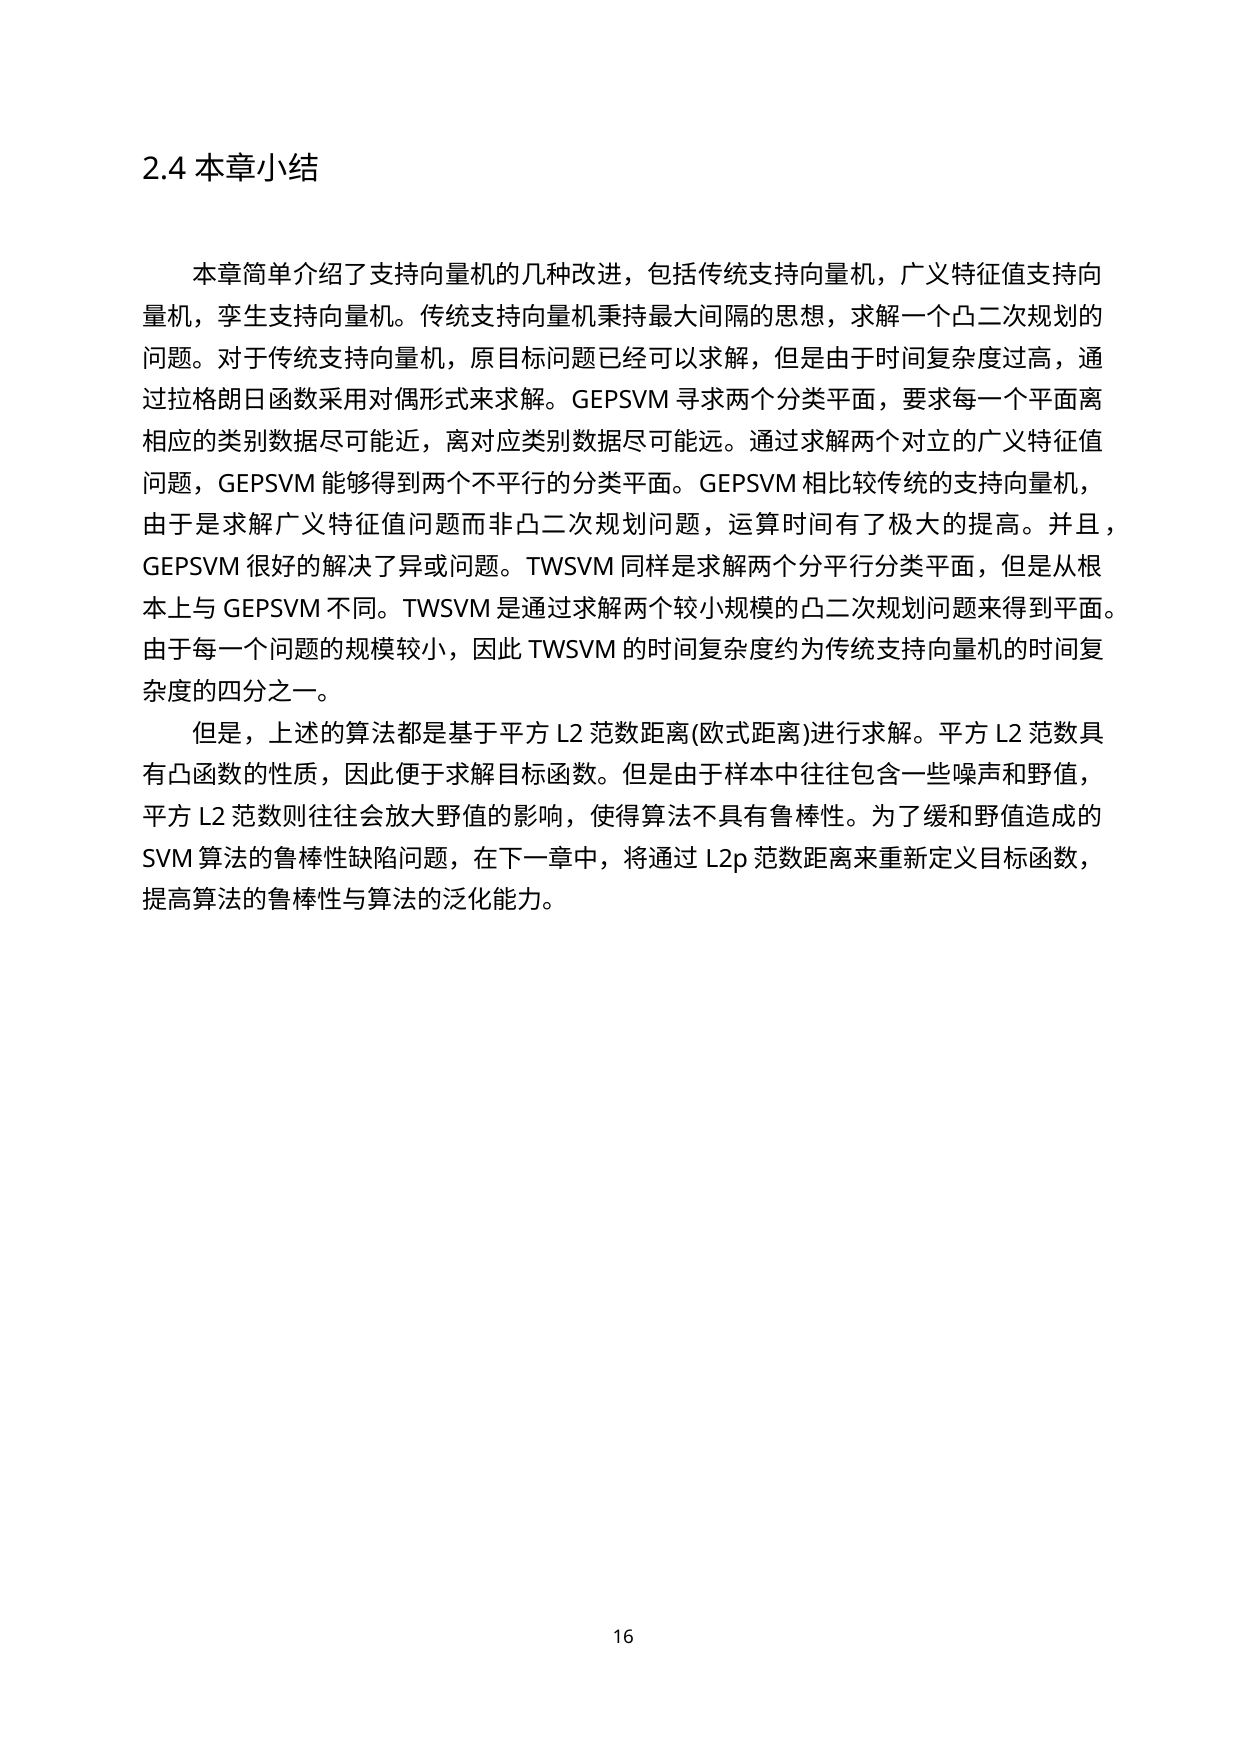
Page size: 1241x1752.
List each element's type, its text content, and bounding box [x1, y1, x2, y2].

subtitle 2.4 本章小结 [142, 140, 1104, 192]
text 但是，上述的算法都是基于平方L2范数距离(欧式距离)进行求解。平方L2范数具有凸函数的性质，因此便于求解目标函数。但是由于样本中往往包含一些噪声和野值，平方L2范数则往往会放大野值的影响，使得算法不具有鲁棒性。为了缓和野值造成的SVM算法的鲁棒性缺陷问题，在下一章中，将通过L2p范数距离来重新定义目标函数，提高算法的鲁棒性与算法的泛化能力。 [142, 710, 1104, 919]
text 本章简单介绍了支持向量机的几种改进，包括传统支持向量机，广义特征值支持向量机，孪生支持向量机。传统支持向量机秉持最大间隔的思想，求解一个凸二次规划的问题。对于传统支持向量机，原目标问题已经可以求解，但是由于时间复杂度过高，通过拉格朗日函数采用对偶形式来求解。GEPSVM寻求两个分类平面，要求每一个平面离相应的类别数据尽可能近，离对应类别数据尽可能远。通过求解两个对立的广义特征值问题，GEPSVM能够得到两个不平行的分类平面。GEPSVM相比较传统的支持向量机，由于是求解广义特征值问题而非凸二次规划问题，运算时间有了极大的提高。并且，GEPSVM很好的解决了异或问题。TWSVM同样是求解两个分平行分类平面，但是从根本上与GEPSVM不同。TWSVM是通过求解两个较小规模的凸二次规划问题来得到平面。由于每一个问题的规模较小，因此TWSVM的时间复杂度约为传统支持向量机的时间复杂度的四分之一。 [142, 252, 1104, 710]
